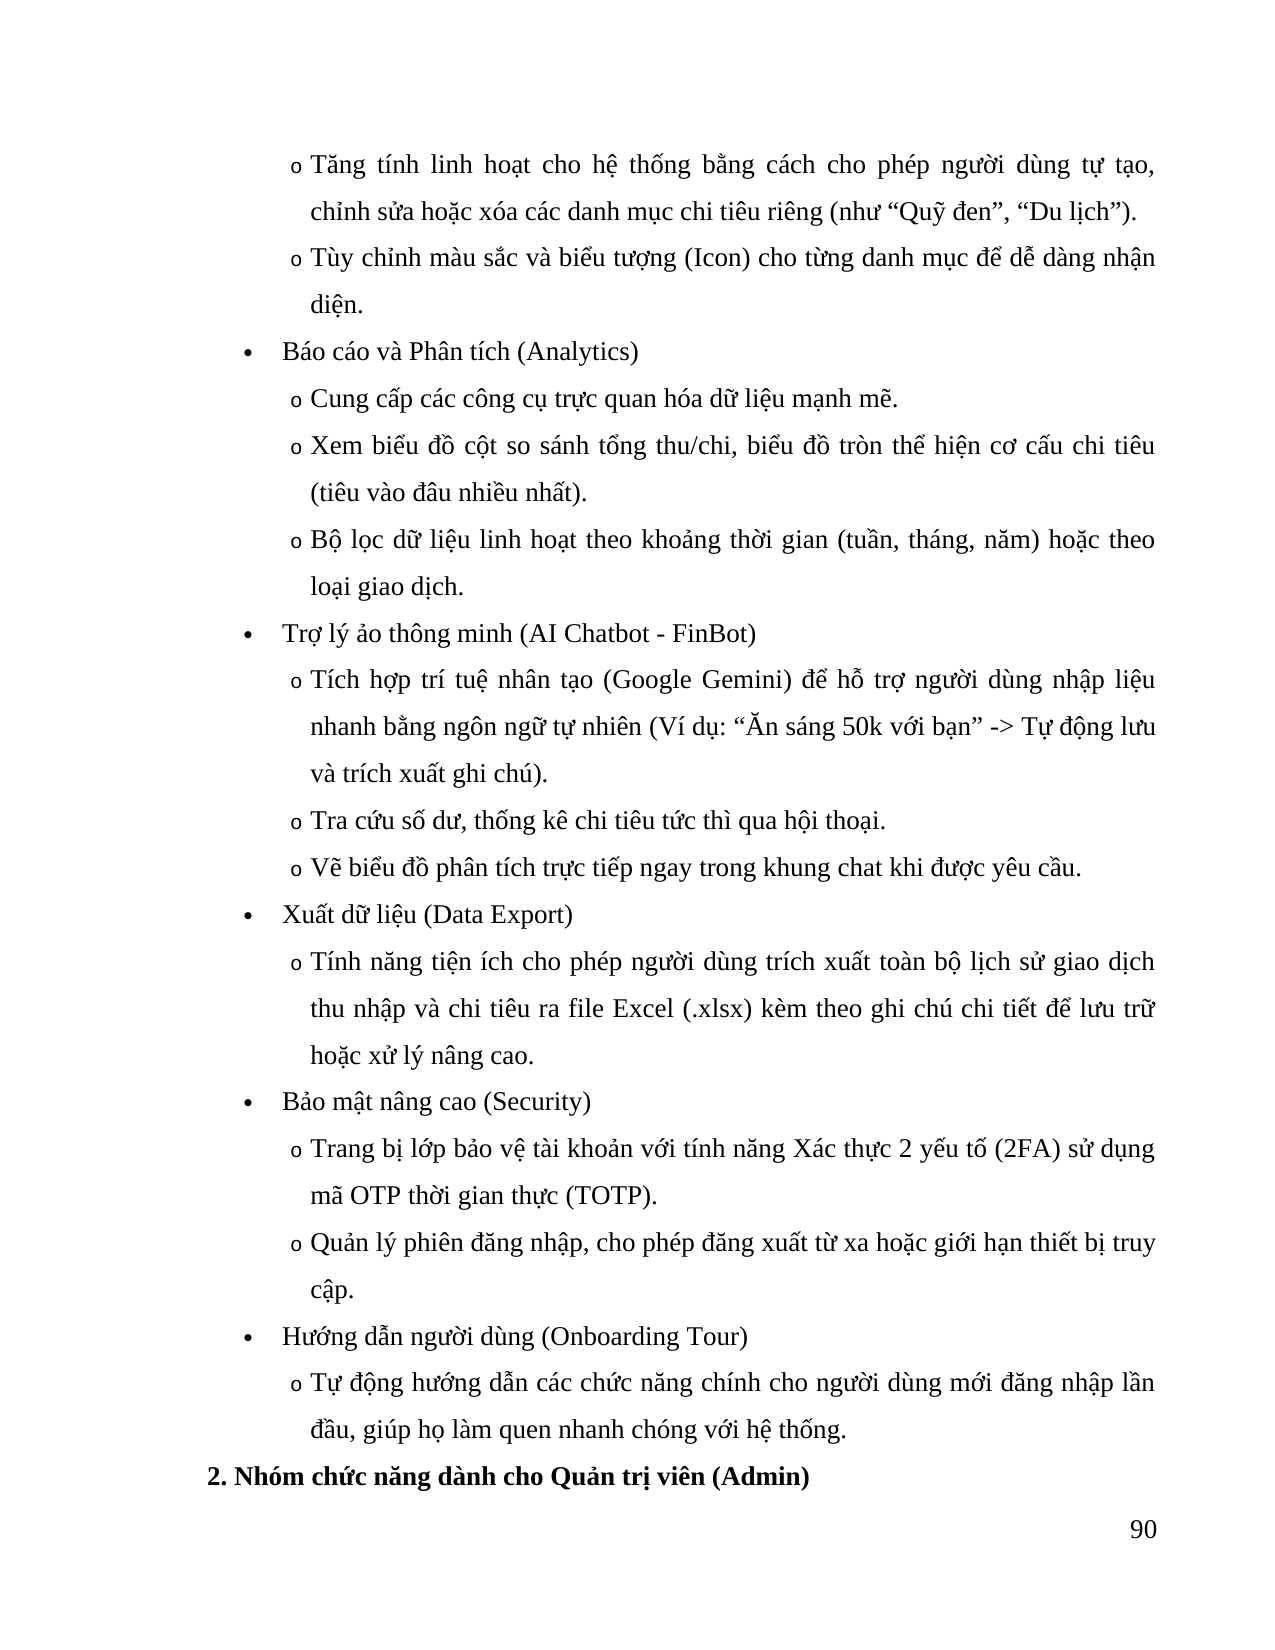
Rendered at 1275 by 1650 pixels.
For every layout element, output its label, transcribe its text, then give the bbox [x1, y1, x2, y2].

list Báo cáo và Phân tích (Analytics) [244, 335, 1157, 366]
list Tự động hướng dẫn các chức năng chính cho người dùng mới đăng nhập lần đầu, giúp họ làm quen nhanh chóng với hệ thống. [290, 1366, 1157, 1444]
list Xuất dữ liệu (Data Export) [244, 898, 1157, 929]
list Bảo mật nâng cao (Security) [244, 1085, 1157, 1117]
list Trang bị lớp bảo vệ tài khoản với tính năng Xác thực 2 yếu tố (2FA) sử dụng mã OTP thời gian thực (TOTP). [290, 1132, 1157, 1210]
list Hướng dẫn người dùng (Onboarding Tour) [244, 1319, 1157, 1351]
list Cung cấp các công cụ trực quan hóa dữ liệu mạnh mẽ. [290, 382, 1157, 413]
list Bộ lọc dữ liệu linh hoạt theo khoảng thời gian (tuần, tháng, năm) hoặc theo loại giao dịch. [290, 523, 1157, 601]
list Tra cứu số dư, thống kê chi tiêu tức thì qua hội thoại. [290, 804, 1157, 835]
list Trợ lý ảo thông minh (AI Chatbot - FinBot) [244, 617, 1157, 648]
list Quản lý phiên đăng nhập, cho phép đăng xuất từ xa hoặc giới hạn thiết bị truy cập. [290, 1226, 1157, 1304]
list Vẽ biểu đồ phân tích trực tiếp ngay trong khung chat khi được yêu cầu. [290, 851, 1157, 883]
list Tích hợp trí tuệ nhân tạo (Google Gemini) để hỗ trợ người dùng nhập liệu nhanh bằng ngôn ngữ tự nhiên (Ví dụ: “Ăn sáng 50k với bạn” -> Tự động lưu và trích xuất ghi chú). [290, 663, 1157, 788]
list Xem biểu đồ cột so sánh tổng thu/chi, biểu đồ tròn thể hiện cơ cấu chi tiêu (tiêu vào đâu nhiều nhất). [290, 429, 1157, 507]
list Tính năng tiện ích cho phép người dùng trích xuất toàn bộ lịch sử giao dịch thu nhập và chi tiêu ra file Excel (.xlsx) kèm theo ghi chú chi tiết để lưu trữ hoặc xử lý nâng cao. [290, 945, 1157, 1070]
text 2. Nhóm chức năng dành cho Quản trị viên (Admin) [207, 1460, 1157, 1491]
list Tăng tính linh hoạt cho hệ thống bằng cách cho phép người dùng tự tạo, chỉnh sửa hoặc xóa các danh mục chi tiêu riêng (như “Quỹ đen”, “Du lịch”). [290, 148, 1157, 226]
list Tùy chỉnh màu sắc và biểu tượng (Icon) cho từng danh mục để dễ dàng nhận diện. [290, 241, 1157, 320]
